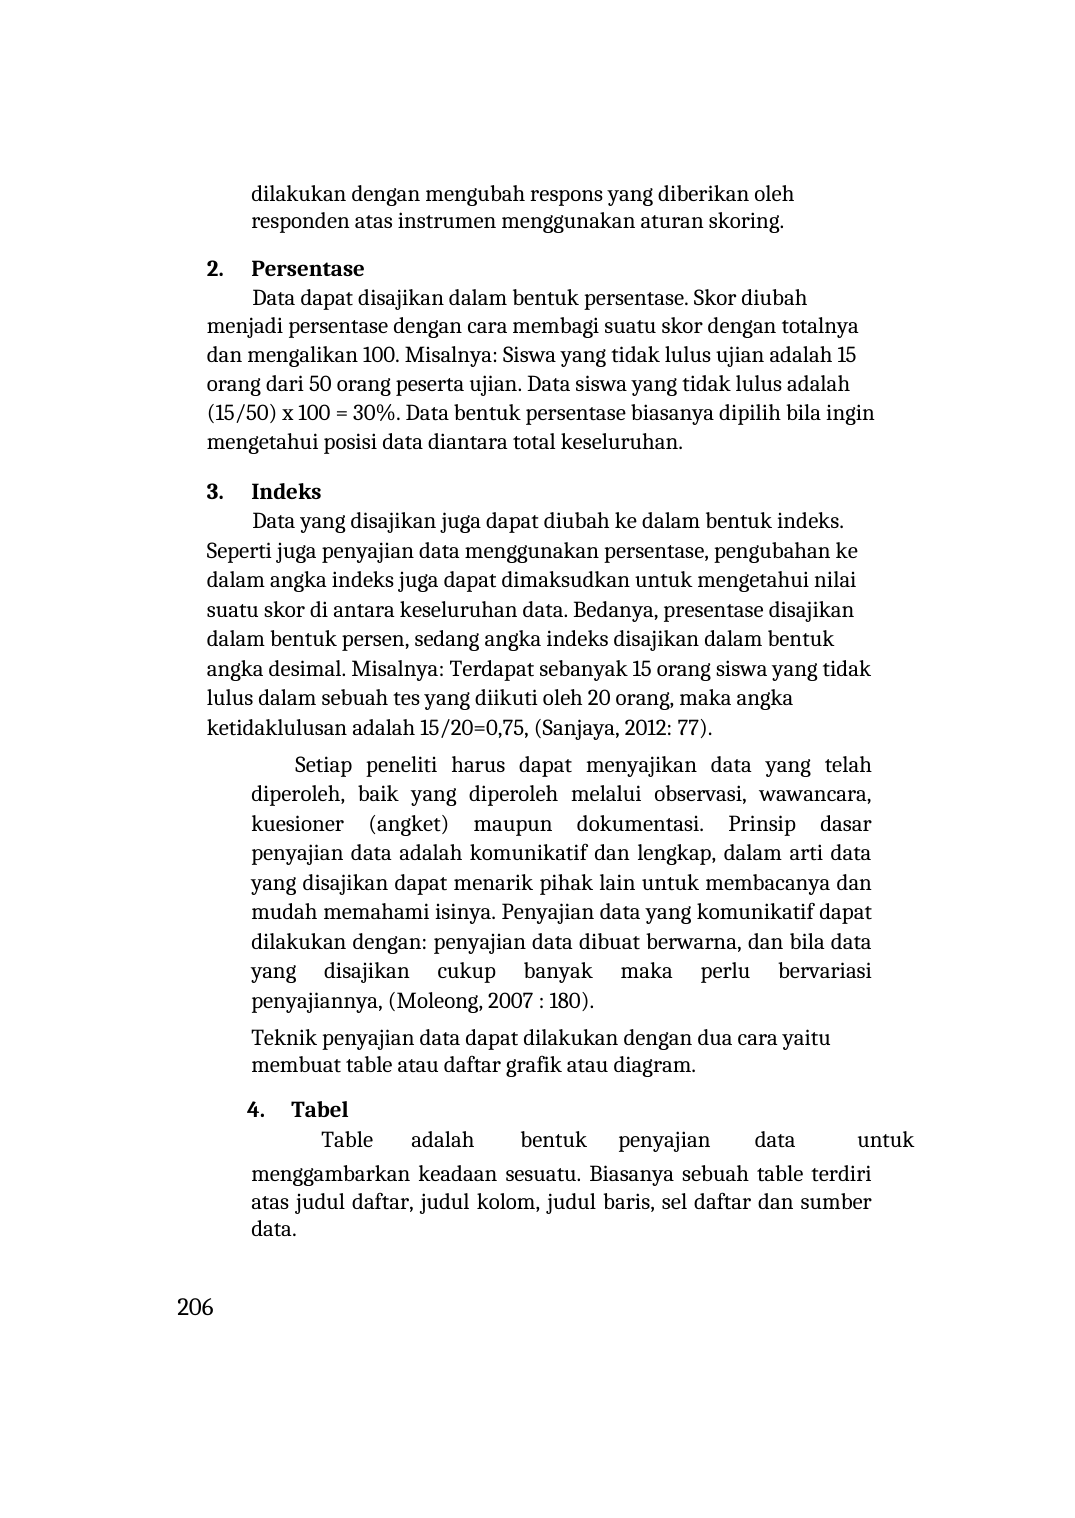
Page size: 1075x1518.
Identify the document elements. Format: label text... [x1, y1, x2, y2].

text menggambarkan keadaan sesuatu. Biasanya sebuah table terdiri atas judul daftar, judul kolom, judul baris, sel daftar dan sumber data. [251, 1161, 873, 1242]
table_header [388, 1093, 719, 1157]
text 2. Persentase Data dapat disajikan dalam bentuk persentase. Skor diubah menjadi persentase dengan cara membagi suatu skor dengan totalnya dan mengalikan 100. Misalnya: Siswa yang tidak lulus ujian adalah 15 orang dari 50 orang peserta ujian. Data siswa yang tidak lulus adalah (15/50) x 100 = 30%. Data bentuk persentase biasanya dipilih bila ingin mengetahui posisi data diantara total keseluruhan. [207, 255, 880, 456]
text Setiap peneliti harus dapat menyajikan data yang telah diperoleh, baik yang diperoleh melalui observasi, wawancara, kuesioner (angket) maupun dokumentasi. Prinsip dasar penyajian data adalah komunikatif dan lengkap, dalam arti data yang disajikan dapat menarik pihak lain untuk membacanya dan mudah memahami isinya. Penyajian data yang komunikatif dapat dilakukan dengan: penyajian data dibuat berwarna, dan bila data yang disajikan cukup banyak maka perlu bervariasi penyajiannya, (Moleong, 2007 : 180). [251, 752, 872, 1014]
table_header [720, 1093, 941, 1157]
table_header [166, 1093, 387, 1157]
text dilakukan dengan mengubah respons yang diberikan oleh responden atas instrumen menggunakan aturan skoring. [251, 181, 880, 234]
text 206 [177, 1296, 925, 1320]
text 3. Indeks Data yang disajikan juga dapat diubah ke dalam bentuk indeks. Seperti juga penyajian data menggunakan persentase, pengubahan ke dalam angka indeks juga dapat dimaksudkan untuk mengetahui nilai suatu skor di antara keseluruhan data. Bedanya, presentase disajikan dalam bentuk persen, sedang angka indeks disajikan dalam bentuk angka desimal. Misalnya: Terdapat sebanyak 15 orang siswa yang tidak lulus dalam sebuah tes yang diikuti oleh 20 orang, maka angka ketidaklulusan adalah 15/20=0,75, (Sanjaya, 2012: 77). [207, 478, 880, 741]
text Teknik penyajian data dapat dilakukan dengan dua cara yaitu membuat table atau daftar grafik atau diagram. [251, 1024, 880, 1078]
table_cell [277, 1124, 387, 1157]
